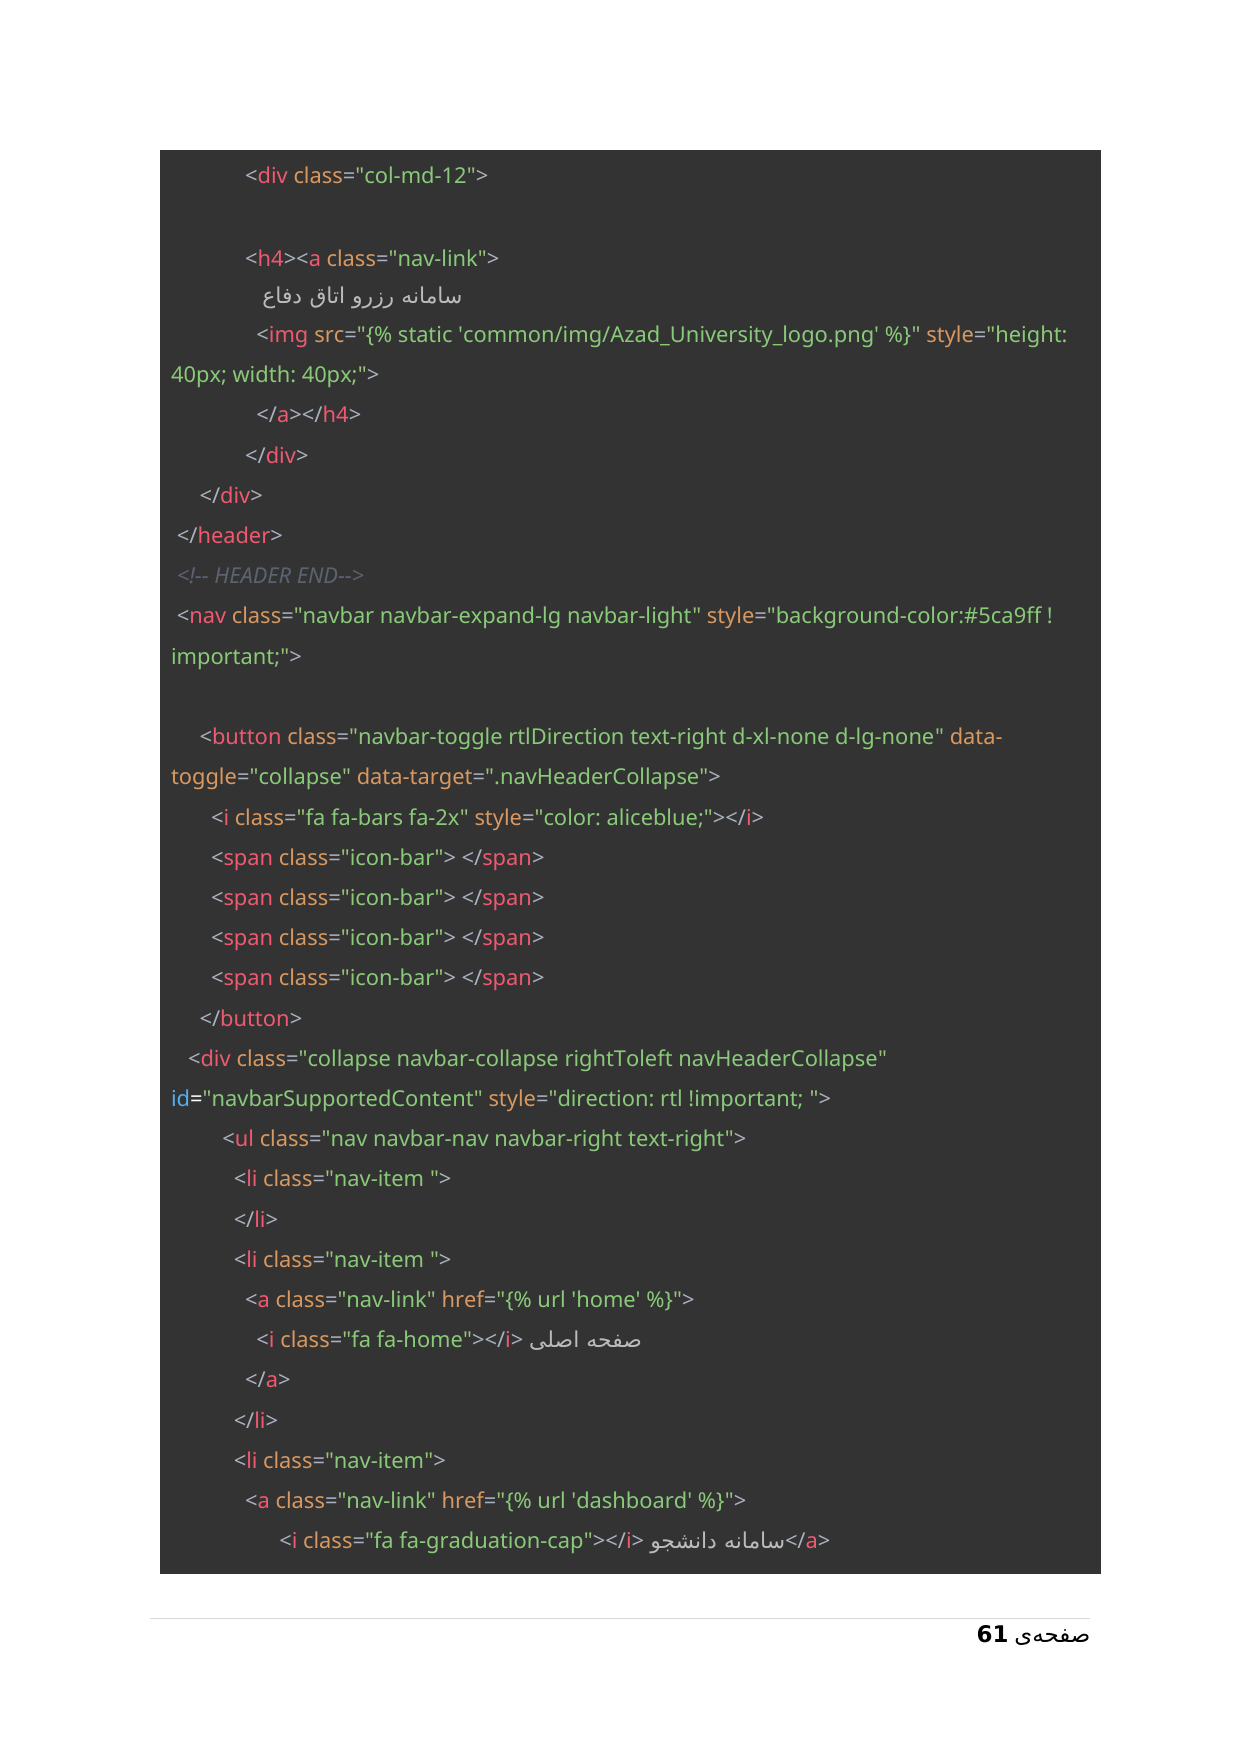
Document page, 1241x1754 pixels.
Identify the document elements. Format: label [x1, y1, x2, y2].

table_header [160, 150, 1101, 1574]
